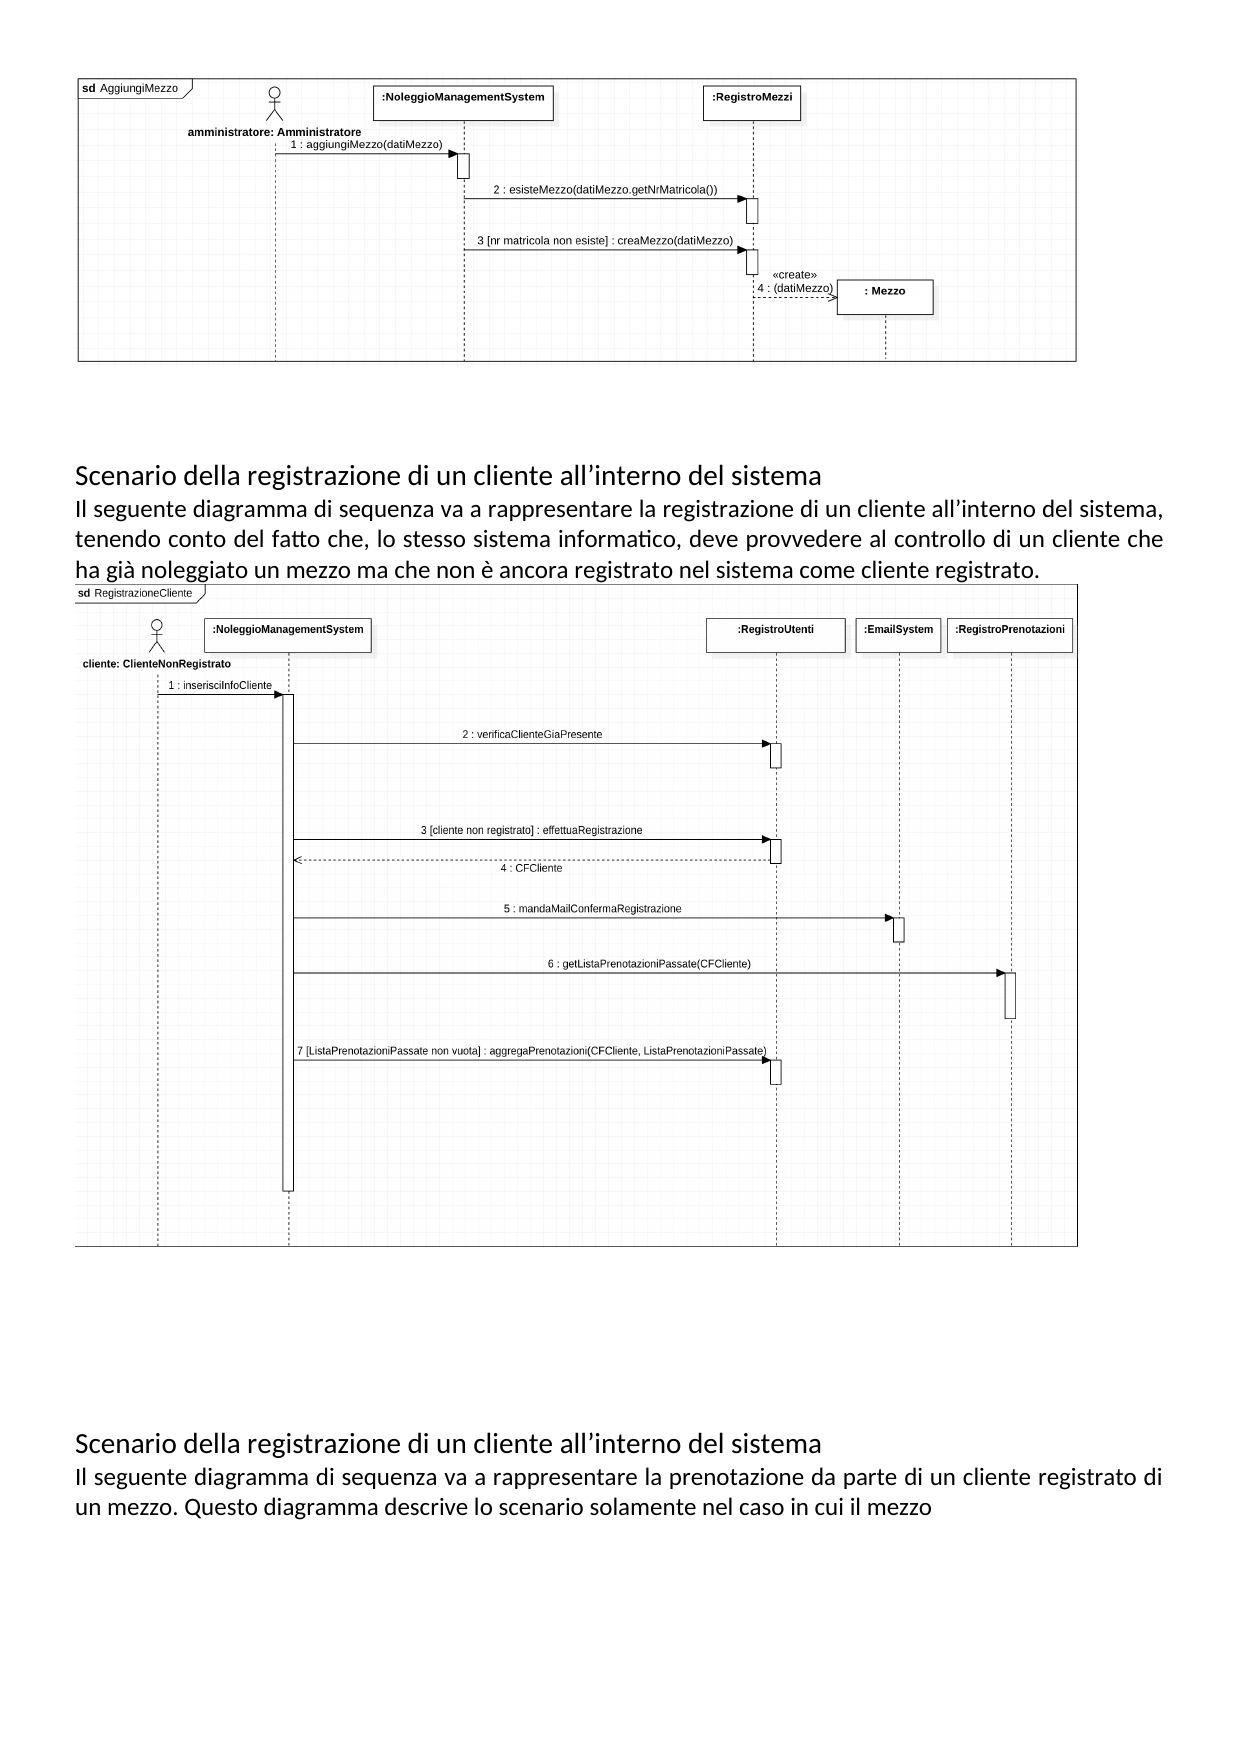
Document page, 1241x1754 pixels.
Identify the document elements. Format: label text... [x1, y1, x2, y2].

picture [75, 584, 1079, 1247]
text Il seguente diagramma di sequenza va a rappresentare la registrazione di un cliente all’interno del sistema, tenendo conto del fatto che, lo stesso sistema informatico, deve provvedere al controllo di un cliente che ha già noleggiato un mezzo ma che non è ancora registrato nel sistema come cliente registrato. [75, 493, 1165, 584]
text Il seguente diagramma di sequenza va a rappresentare la prenotazione da parte di un cliente registrato di un mezzo. Questo diagramma descrive lo scenario solamente nel caso in cui il mezzo [75, 1461, 1165, 1522]
picture [75, 75, 1079, 366]
text Scenario della registrazione di un cliente all’interno del sistema [75, 457, 1165, 493]
text Scenario della registrazione di un cliente all’interno del sistema [75, 1425, 1165, 1461]
